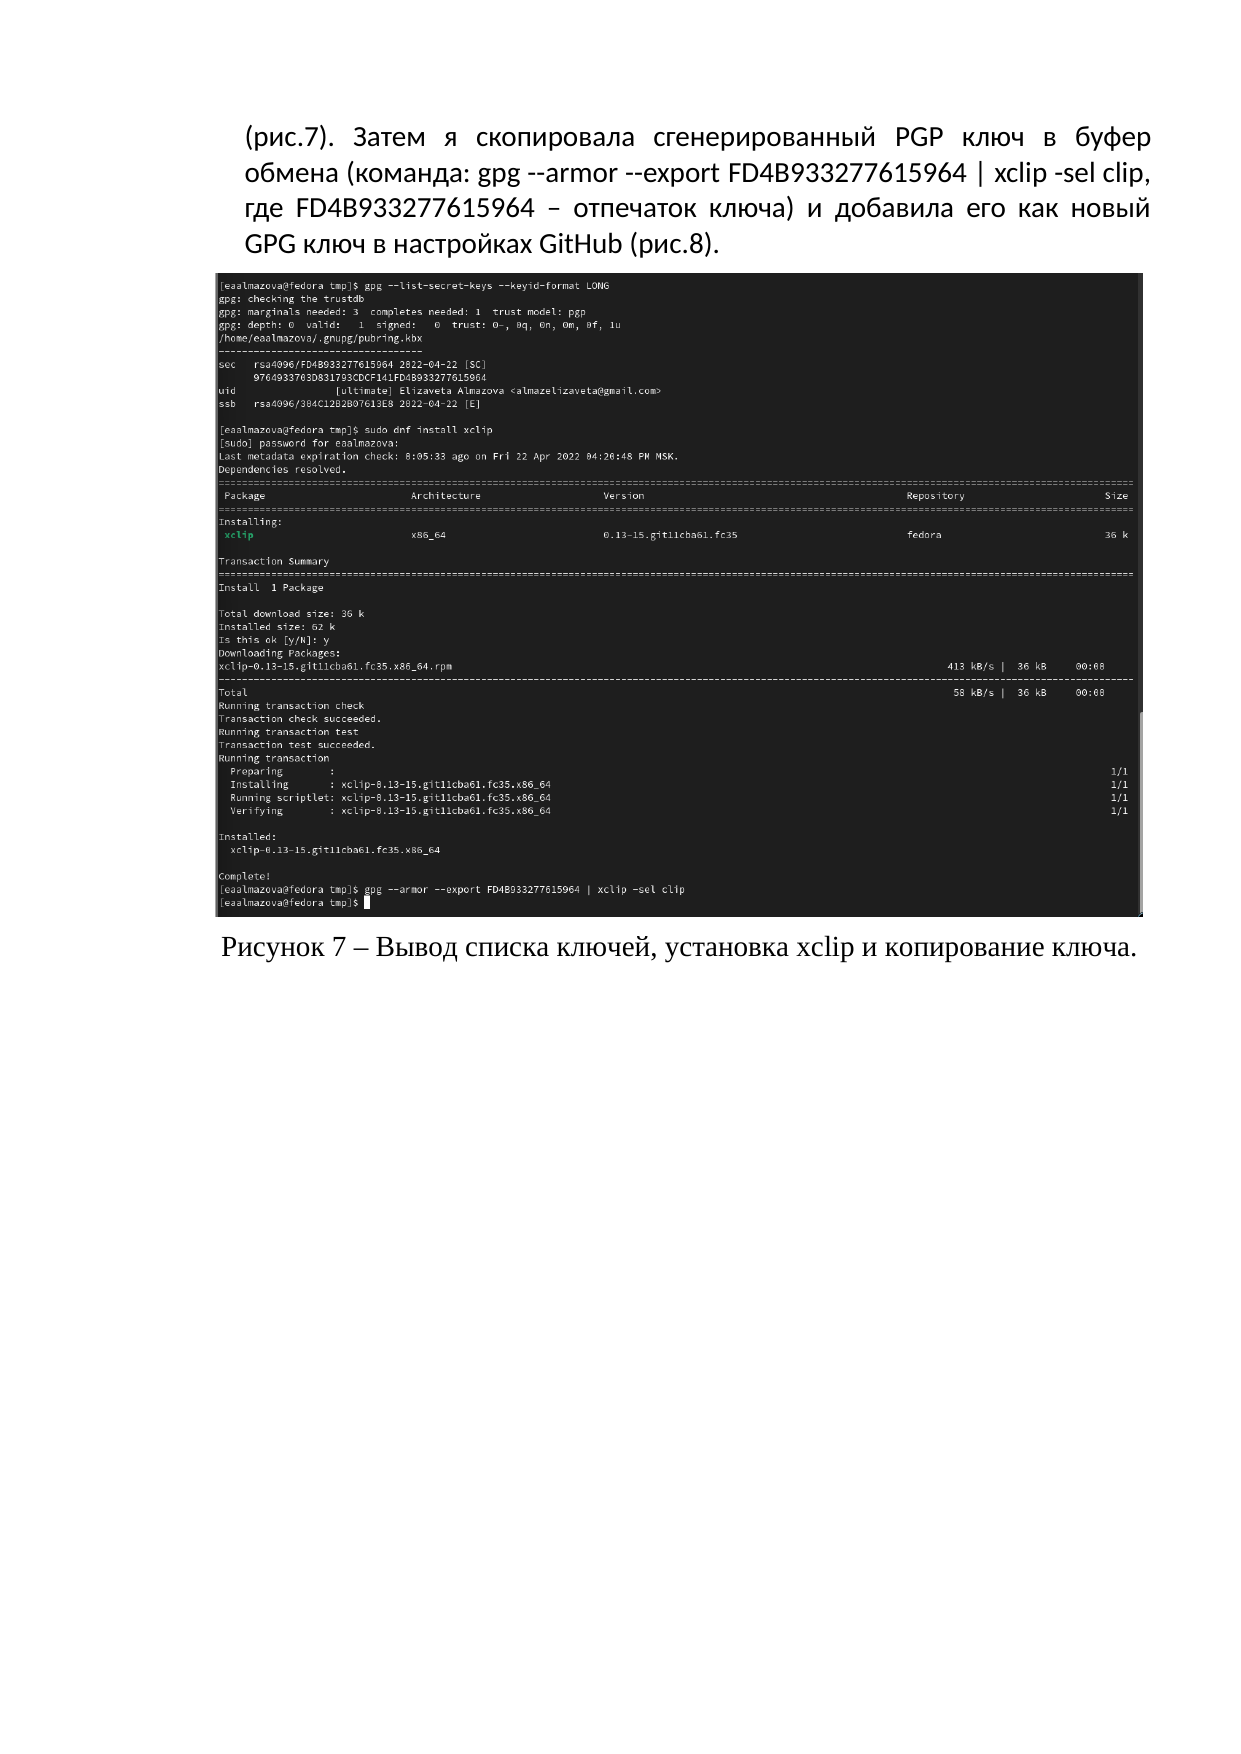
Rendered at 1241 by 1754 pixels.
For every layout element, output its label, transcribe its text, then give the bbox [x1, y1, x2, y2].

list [207, 118, 1152, 261]
picture [215, 273, 1143, 917]
text Рисунок 7 – Вывод списка ключей, установка xclip и копирование ключа. [177, 929, 1152, 963]
